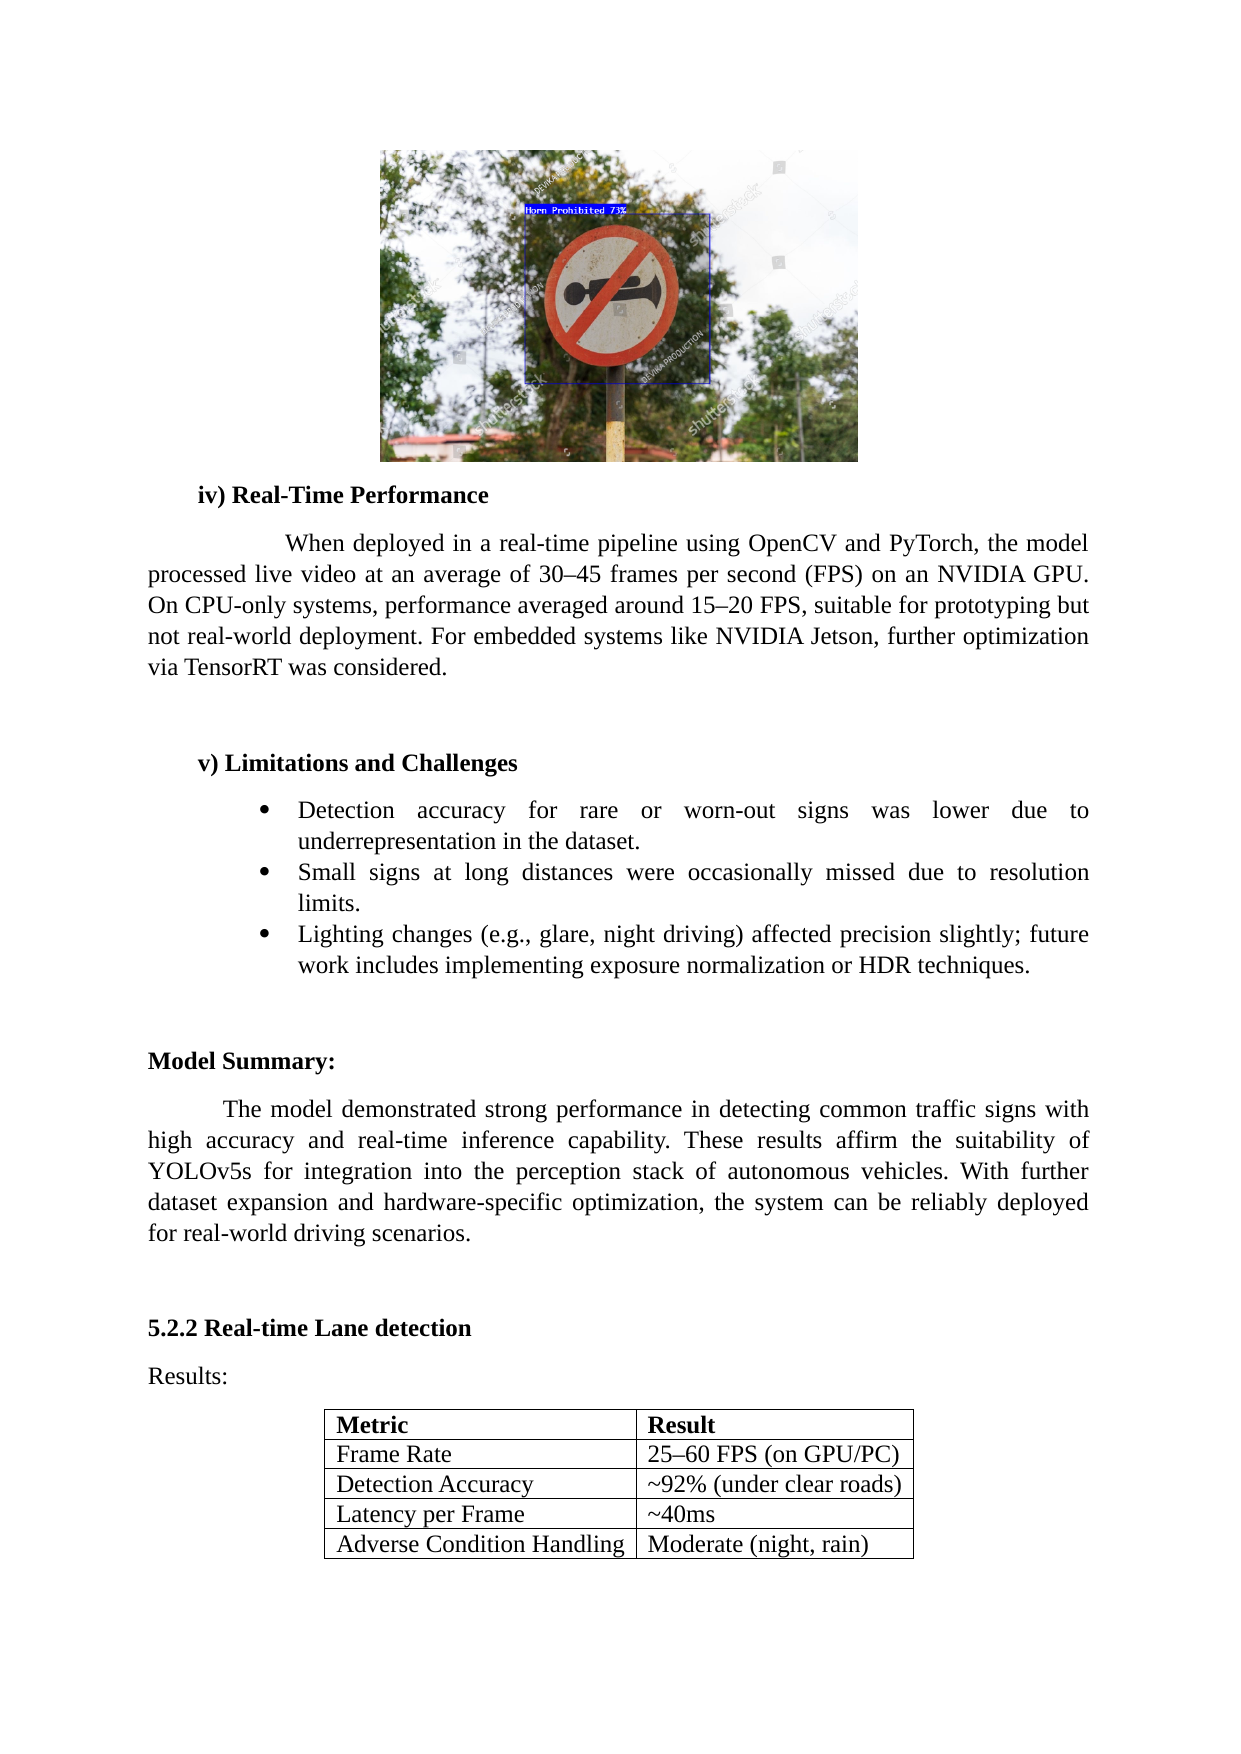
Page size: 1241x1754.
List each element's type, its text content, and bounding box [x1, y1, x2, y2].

table_cell Adverse Condition Handling [325, 1529, 636, 1558]
table_cell Frame Rate [325, 1440, 636, 1468]
table_cell ~40ms [637, 1499, 913, 1528]
text When deployed in a real-time pipeline using OpenCV and PyTorch, the model processed live video at an average of 30–45 frames per second (FPS) on an NVIDIA GPU. On CPU-only systems, performance averaged around 15–20 FPS, suitable for prototyping but not real-world deployment. For embedded systems like NVIDIA Jetson, further optimization via TensorRT was considered. [148, 528, 1090, 681]
table_cell Latency per Frame [325, 1499, 636, 1528]
table_cell Moderate (night, rain) [637, 1529, 913, 1558]
list Lighting changes (e.g., glare, night driving) affected precision slightly; future work includes implementing exposure normalization or HDR techniques. [260, 919, 1090, 979]
table_header Metric [325, 1410, 636, 1438]
table_header Result [637, 1410, 913, 1438]
picture [380, 150, 858, 462]
list Detection accuracy for rare or worn-out signs was lower due to underrepresentation in the dataset. [260, 795, 1090, 855]
table_cell ~92% (under clear roads) [637, 1469, 913, 1498]
text Model Summary: [148, 1046, 1090, 1075]
text The model demonstrated strong performance in detecting common traffic signs with high accuracy and real-time inference capability. These results affirm the suitability of YOLOv5s for integration into the perception stack of autonomous vehicles. With further dataset expansion and hardware-specific optimization, the system can be reliably deployed for real-world driving scenarios. [148, 1094, 1090, 1247]
list Small signs at long distances were occasionally missed due to resolution limits. [260, 857, 1090, 917]
text iv) Real-Time Performance [148, 480, 1090, 509]
text v) Limitations and Challenges [148, 748, 1090, 776]
text Results: [148, 1361, 1090, 1390]
table_cell 25–60 FPS (on GPU/PC) [637, 1440, 913, 1468]
table_cell Detection Accuracy [325, 1469, 636, 1498]
text 5.2.2 Real-time Lane detection [148, 1313, 1090, 1342]
